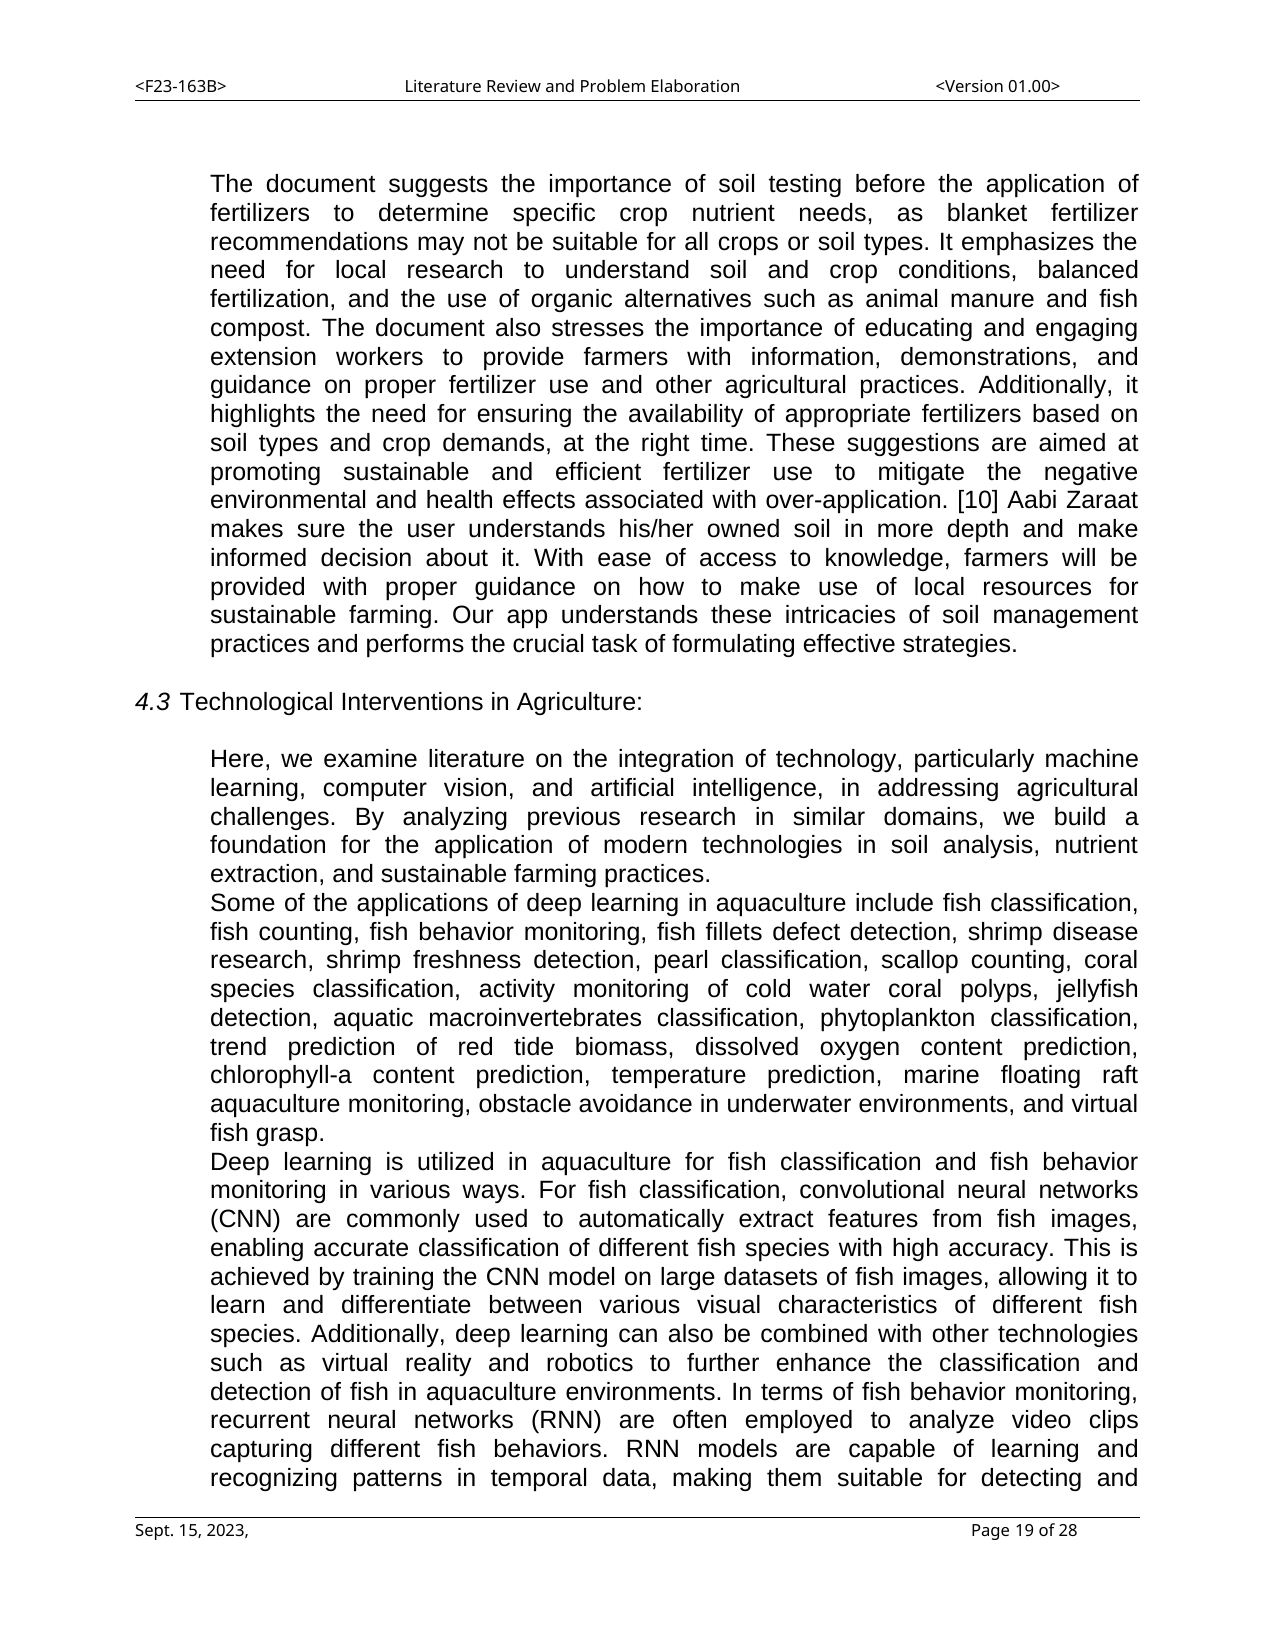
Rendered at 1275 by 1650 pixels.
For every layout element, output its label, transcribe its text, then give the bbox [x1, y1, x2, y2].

text Some of the applications of deep learning in aquaculture include fish classification, fish counting, fish behavior monitoring, fish fillets defect detection, shrimp disease research, shrimp freshness detection, pearl classification, scallop counting, coral species classification, activity monitoring of cold water coral polyps, jellyfish detection, aquatic macroinvertebrates classification, phytoplankton classification, trend prediction of red tide biomass, dissolved oxygen content prediction, chlorophyll-a content prediction, temperature prediction, marine floating raft aquaculture monitoring, obstacle avoidance in underwater environments, and virtual fish grasp. [210, 888, 1140, 1146]
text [210, 1146, 1140, 1491]
text Here, we examine literature on the integration of technology, particularly machine learning, computer vision, and artificial intelligence, in addressing agricultural challenges. By analyzing previous research in similar domains, we build a foundation for the application of modern technologies in soil analysis, nutrient extraction, and sustainable farming practices. [210, 744, 1140, 888]
text The document suggests the importance of soil testing before the application of fertilizers to determine specific crop nutrient needs, as blanket fertilizer recommendations may not be suitable for all crops or soil types. It emphasizes the need for local research to understand soil and crop conditions, balanced fertilization, and the use of organic alternatives such as animal manure and fish compost. The document also stresses the importance of educating and engaging extension workers to provide farmers with information, demonstrations, and guidance on proper fertilizer use and other agricultural practices. Additionally, it highlights the need for ensuring the availability of appropriate fertilizers based on soil types and crop demands, at the right time. These suggestions are aimed at promoting sustainable and efficient fertilizer use to mitigate the negative environmental and health effects associated with over-application. [10] Aabi Zaraat makes sure the user understands his/her owned soil in more depth and make informed decision about it. With ease of access to knowledge, farmers will be provided with proper guidance on how to make use of local resources for sustainable farming. Our app understands these intricacies of soil management practices and performs the crucial task of formulating effective strategies. [210, 169, 1140, 658]
list Technological Interventions in Agriculture: [135, 686, 1140, 715]
